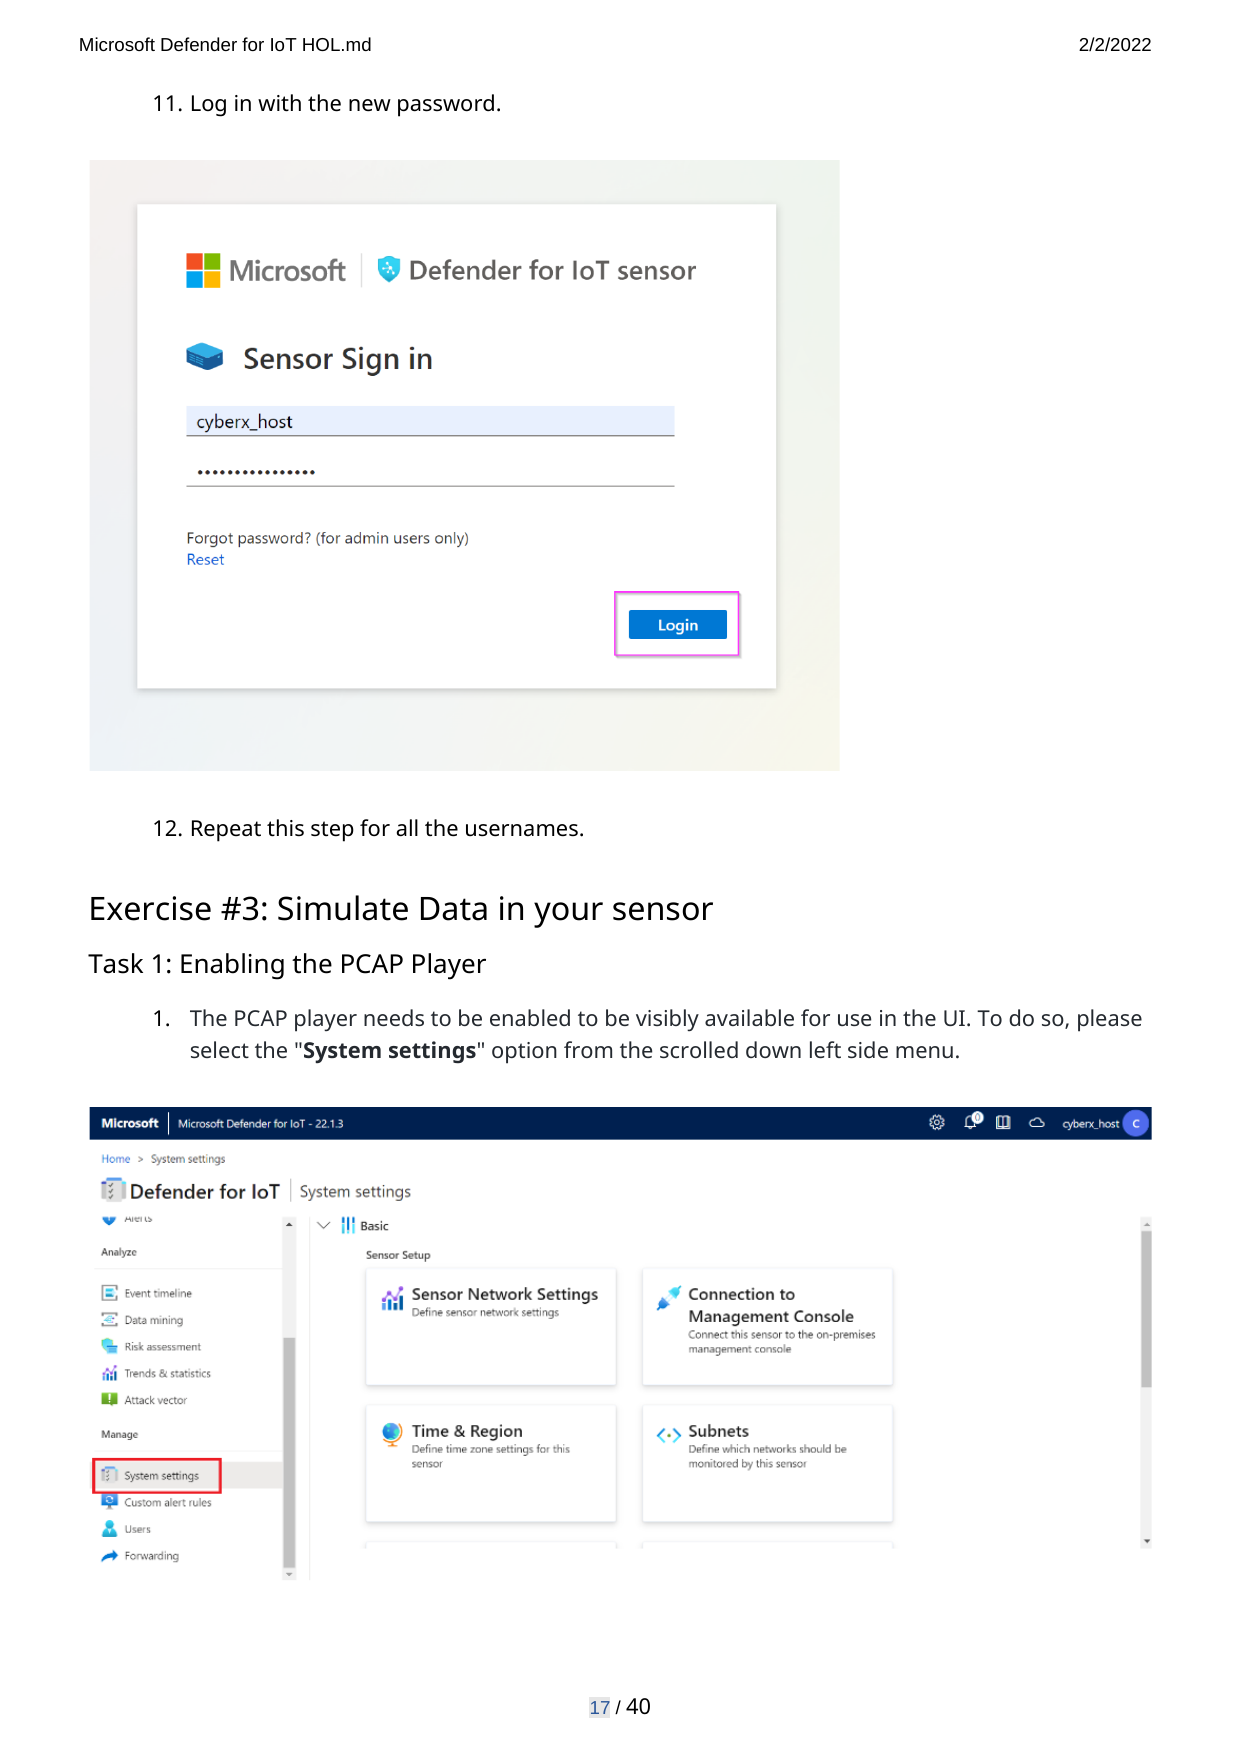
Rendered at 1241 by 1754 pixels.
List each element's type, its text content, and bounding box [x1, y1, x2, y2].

picture [89, 160, 840, 771]
picture [89, 1107, 1152, 1596]
list The PCAP player needs to be enabled to be visibly available for use in the UI. To do so, please select the "System settings" option from the scrolled down left side menu. [152, 1003, 1153, 1065]
list Repeat this step for all the usernames. [152, 813, 1153, 843]
list Log in with the new password. [152, 87, 1153, 117]
subtitle Exercise #3: Simulate Data in your sensor [88, 886, 1152, 930]
subtitle Task 1: Enabling the PCAP Player [88, 945, 1152, 981]
